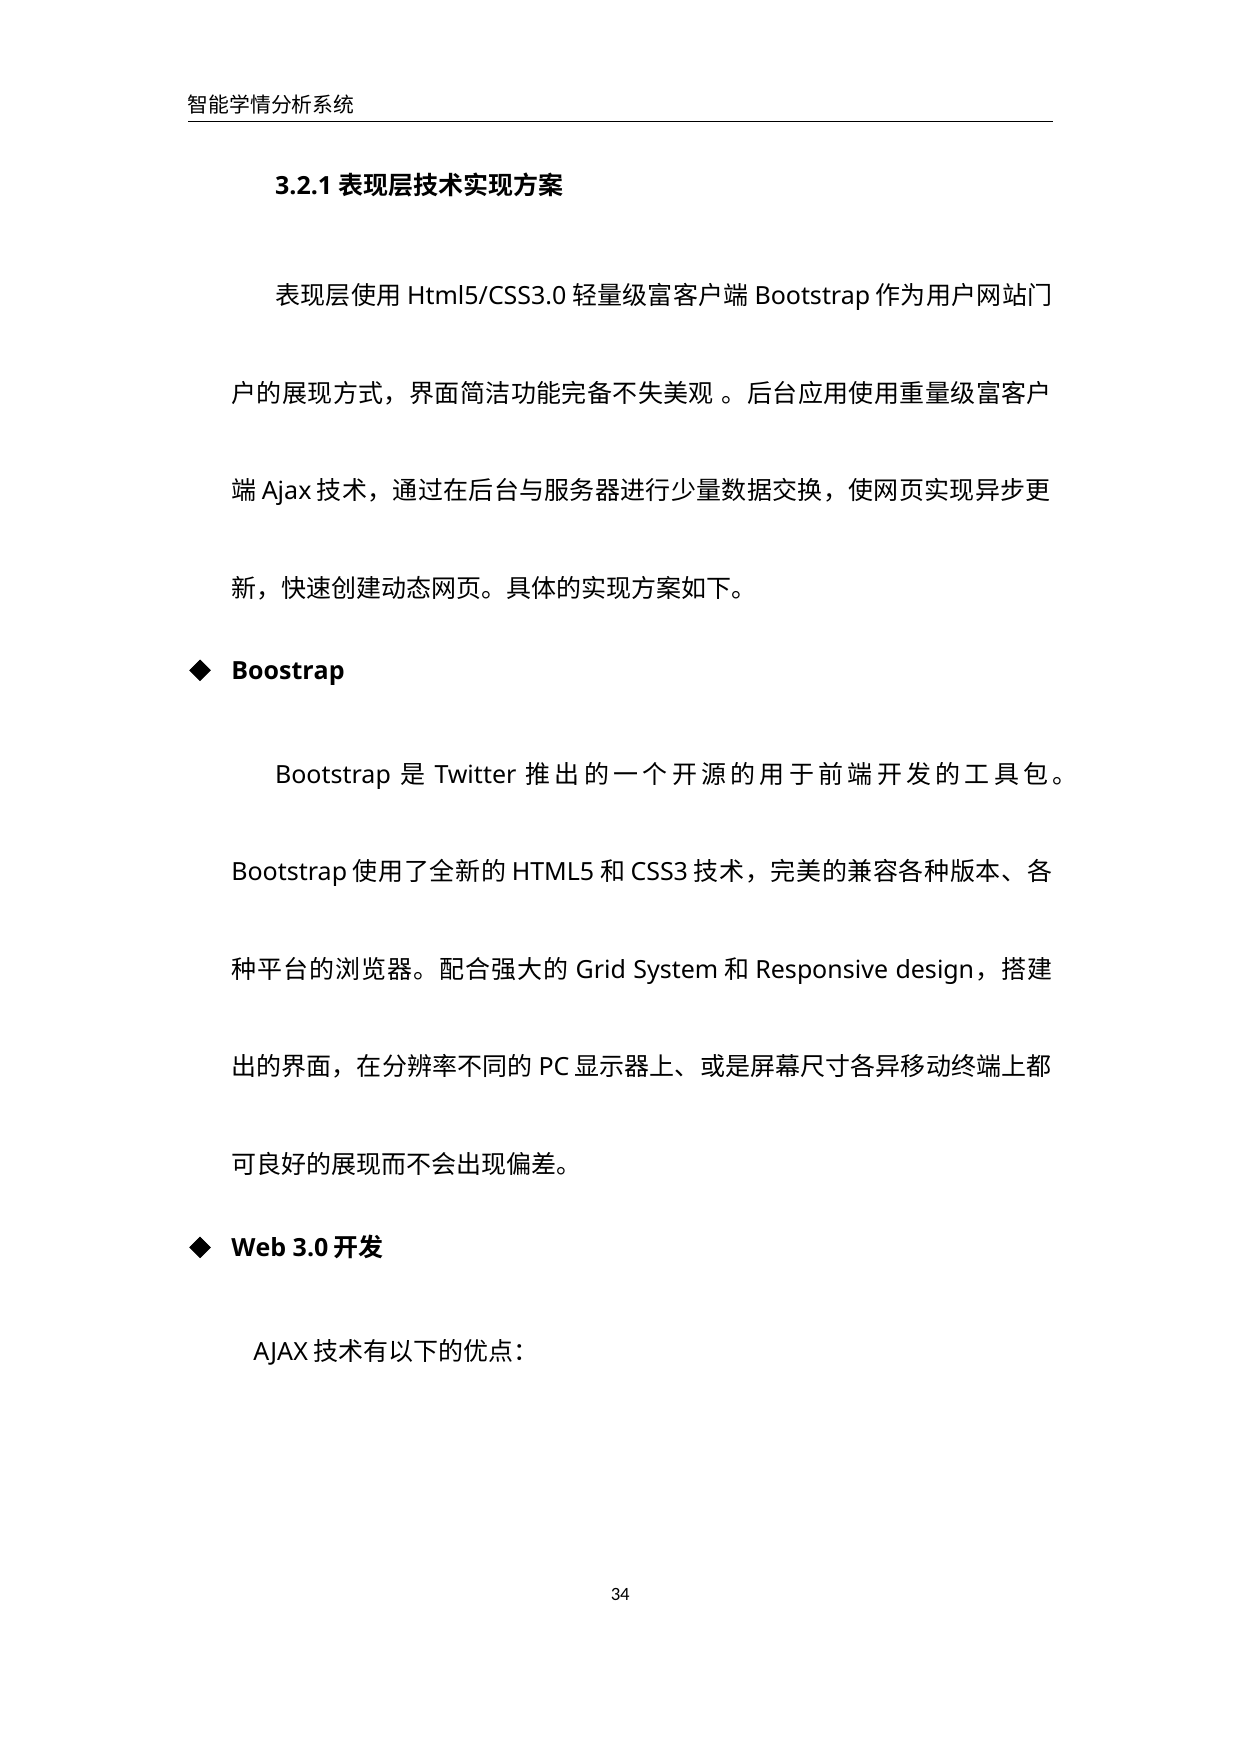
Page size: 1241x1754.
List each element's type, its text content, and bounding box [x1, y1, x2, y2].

text AJAX技术有以下的优点： [209, 1317, 1053, 1382]
list Boostrap [187, 637, 1053, 702]
text Bootstrap是Twitter推出的一个开源的用于前端开发的工具包。Bootstrap使用了全新的HTML5和CSS3技术，完美的兼容各种版本、各种平台的浏览器。配合强大的Grid System和Responsive design，搭建出的界面，在分辨率不同的PC显示器上、或是屏幕尺寸各异移动终端上都可良好的展现而不会出现偏差。 [231, 740, 1053, 1195]
text 表现层使用Html5/CSS3.0轻量级富客户端Bootstrap作为用户网站门户的展现方式，界面简洁功能完备不失美观 。后台应用使用重量级富客户端Ajax技术，通过在后台与服务器进行少量数据交换，使网页实现异步更新，快速创建动态网页。具体的实现方案如下。 [231, 261, 1053, 619]
subtitle 3.2.1 表现层技术实现方案 [231, 151, 1053, 216]
list Web 3.0开发 [187, 1213, 1053, 1278]
